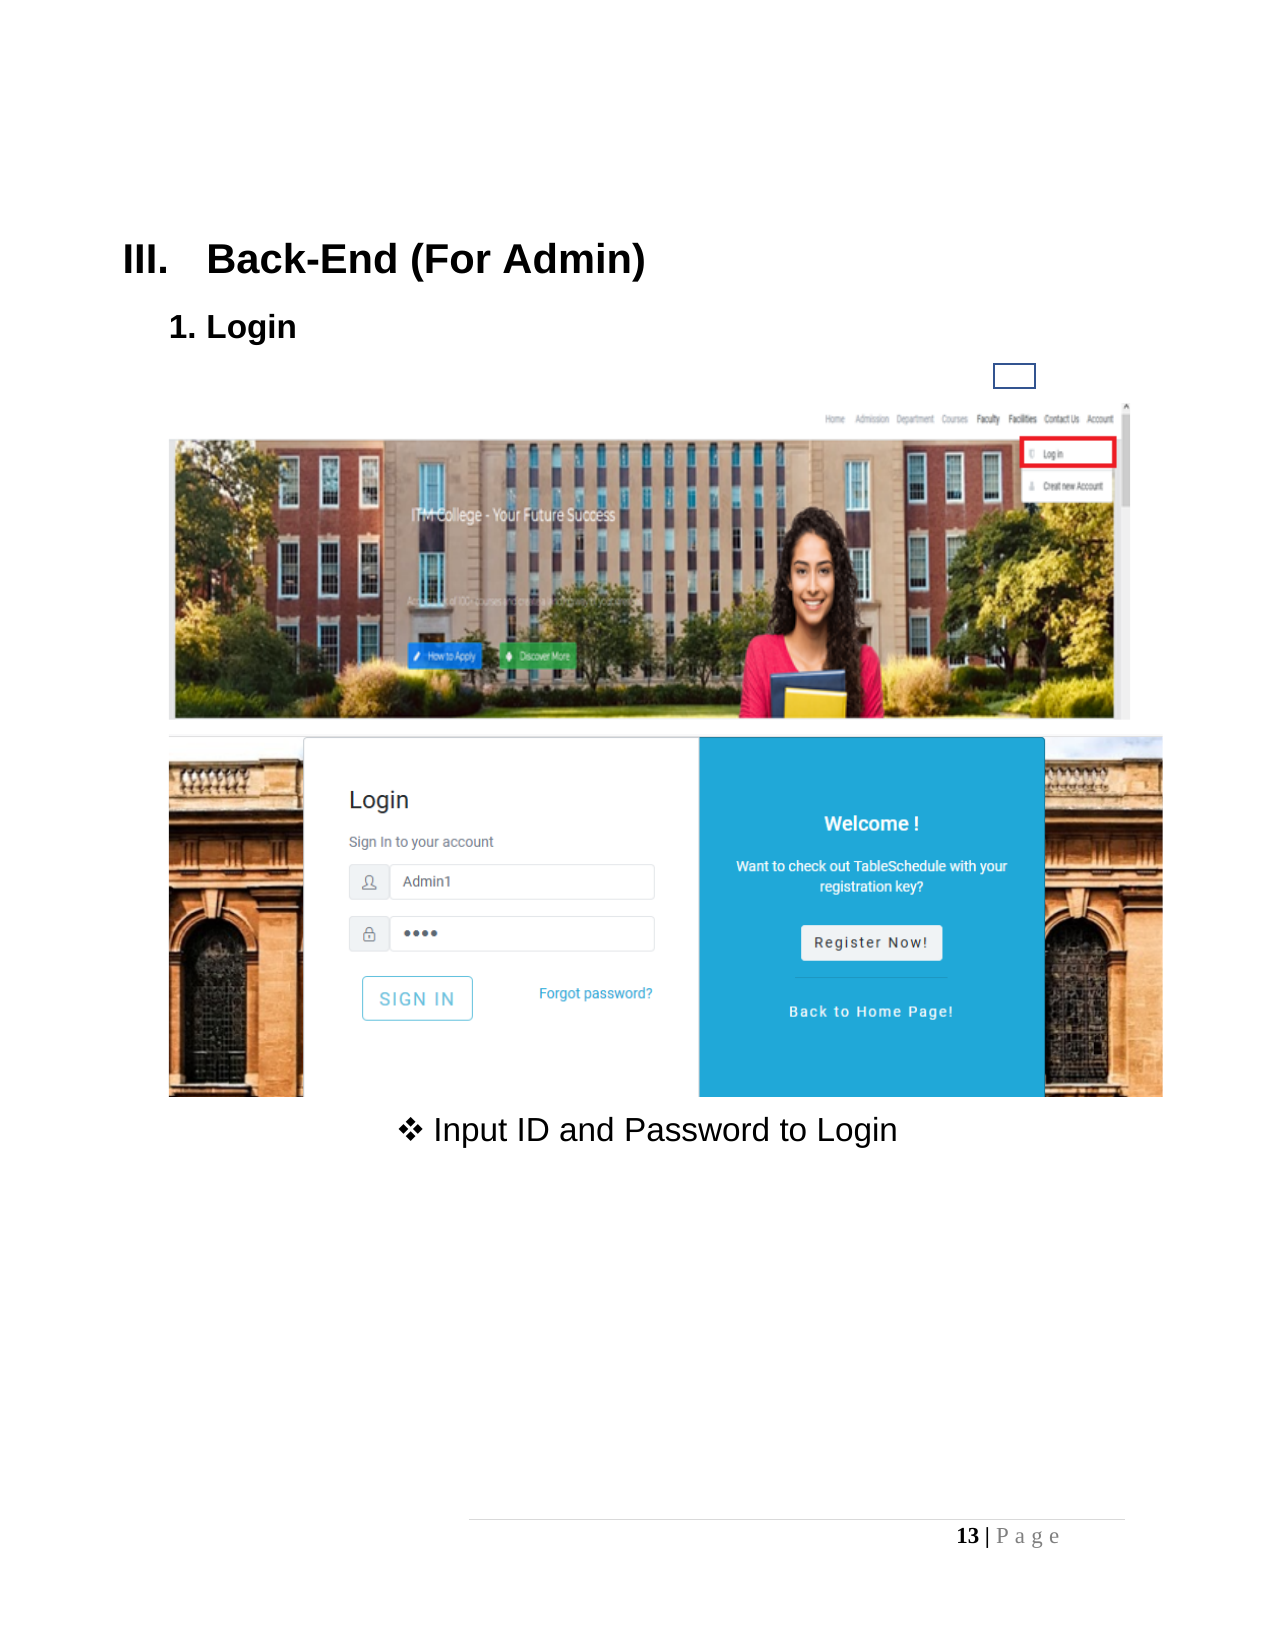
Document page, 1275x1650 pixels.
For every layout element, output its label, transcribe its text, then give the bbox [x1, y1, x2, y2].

picture [168, 734, 1163, 1097]
list Login [169, 307, 1125, 345]
picture [168, 403, 1130, 722]
list Back-End (For Admin) [169, 235, 1125, 283]
list Input ID and Password to Login [169, 1110, 1125, 1148]
